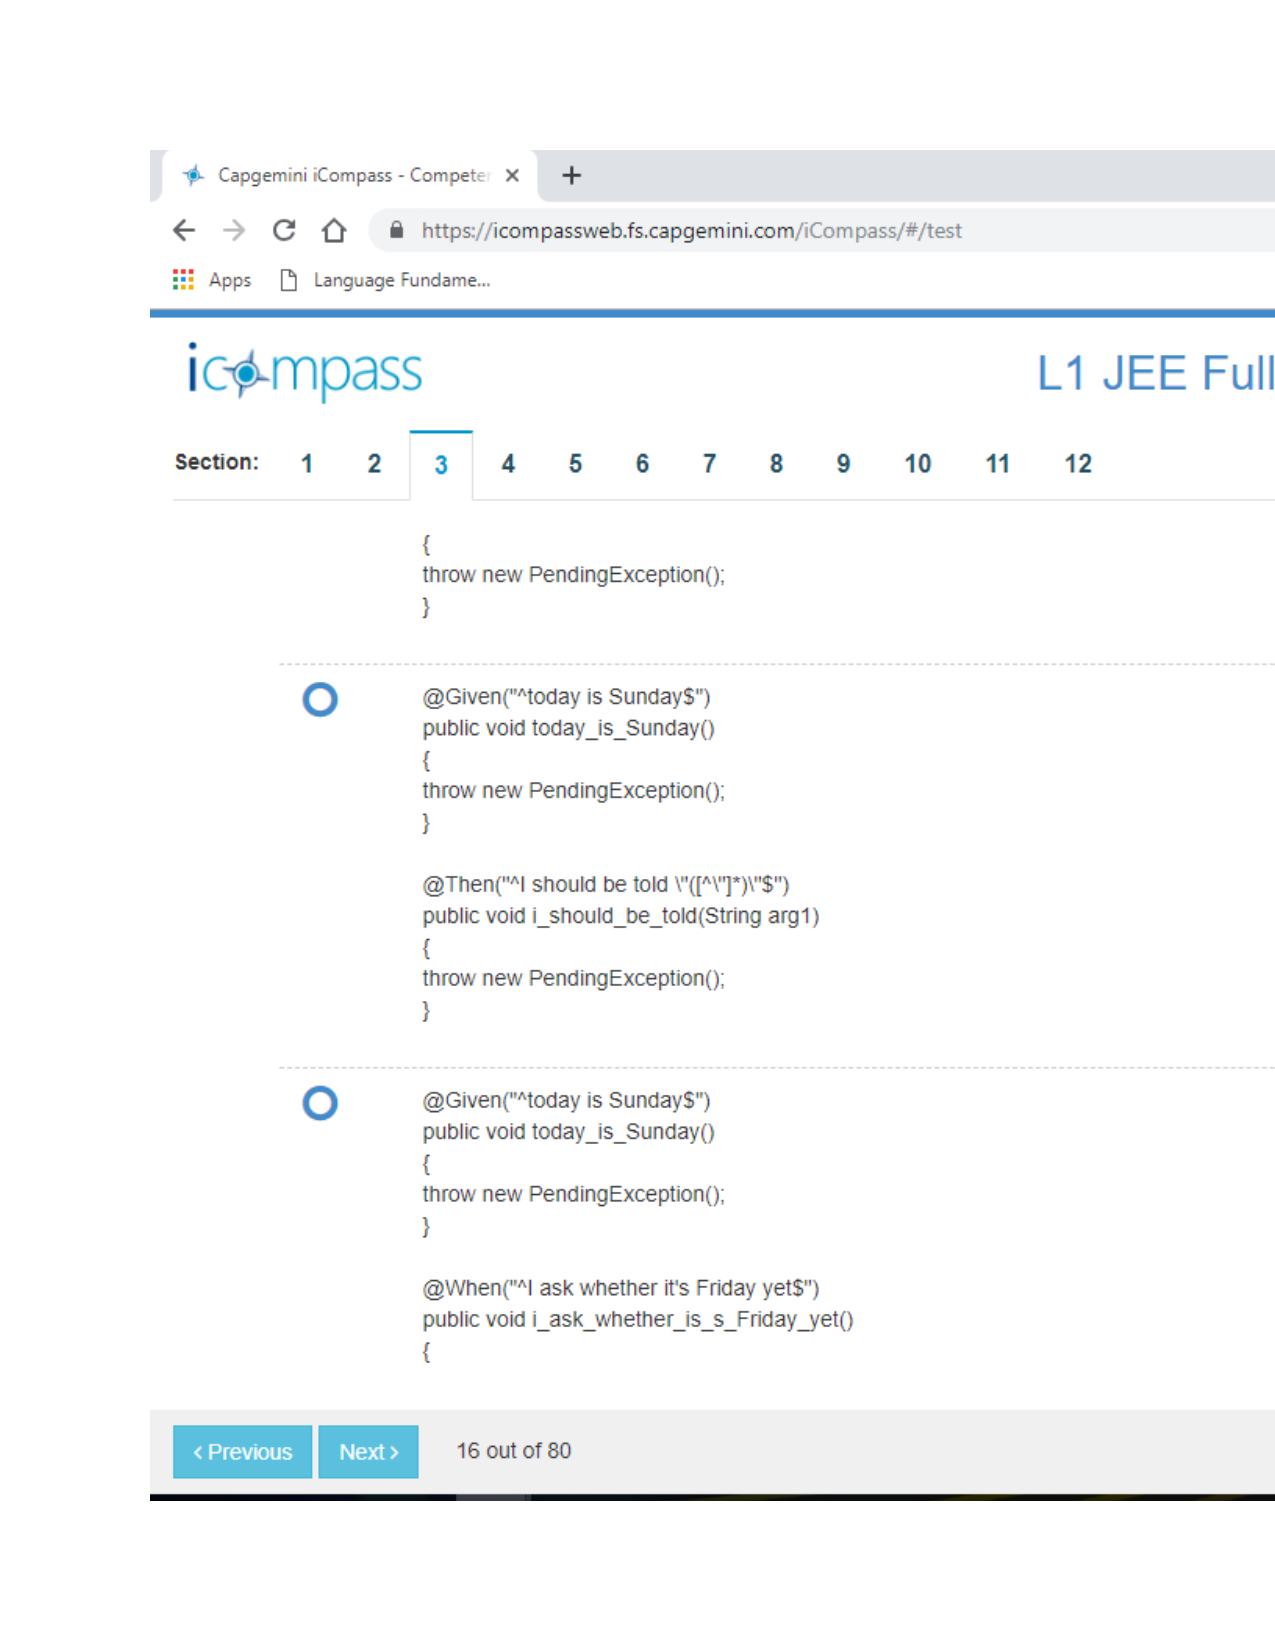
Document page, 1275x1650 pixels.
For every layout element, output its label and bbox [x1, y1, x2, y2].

picture [150, 150, 1275, 1501]
